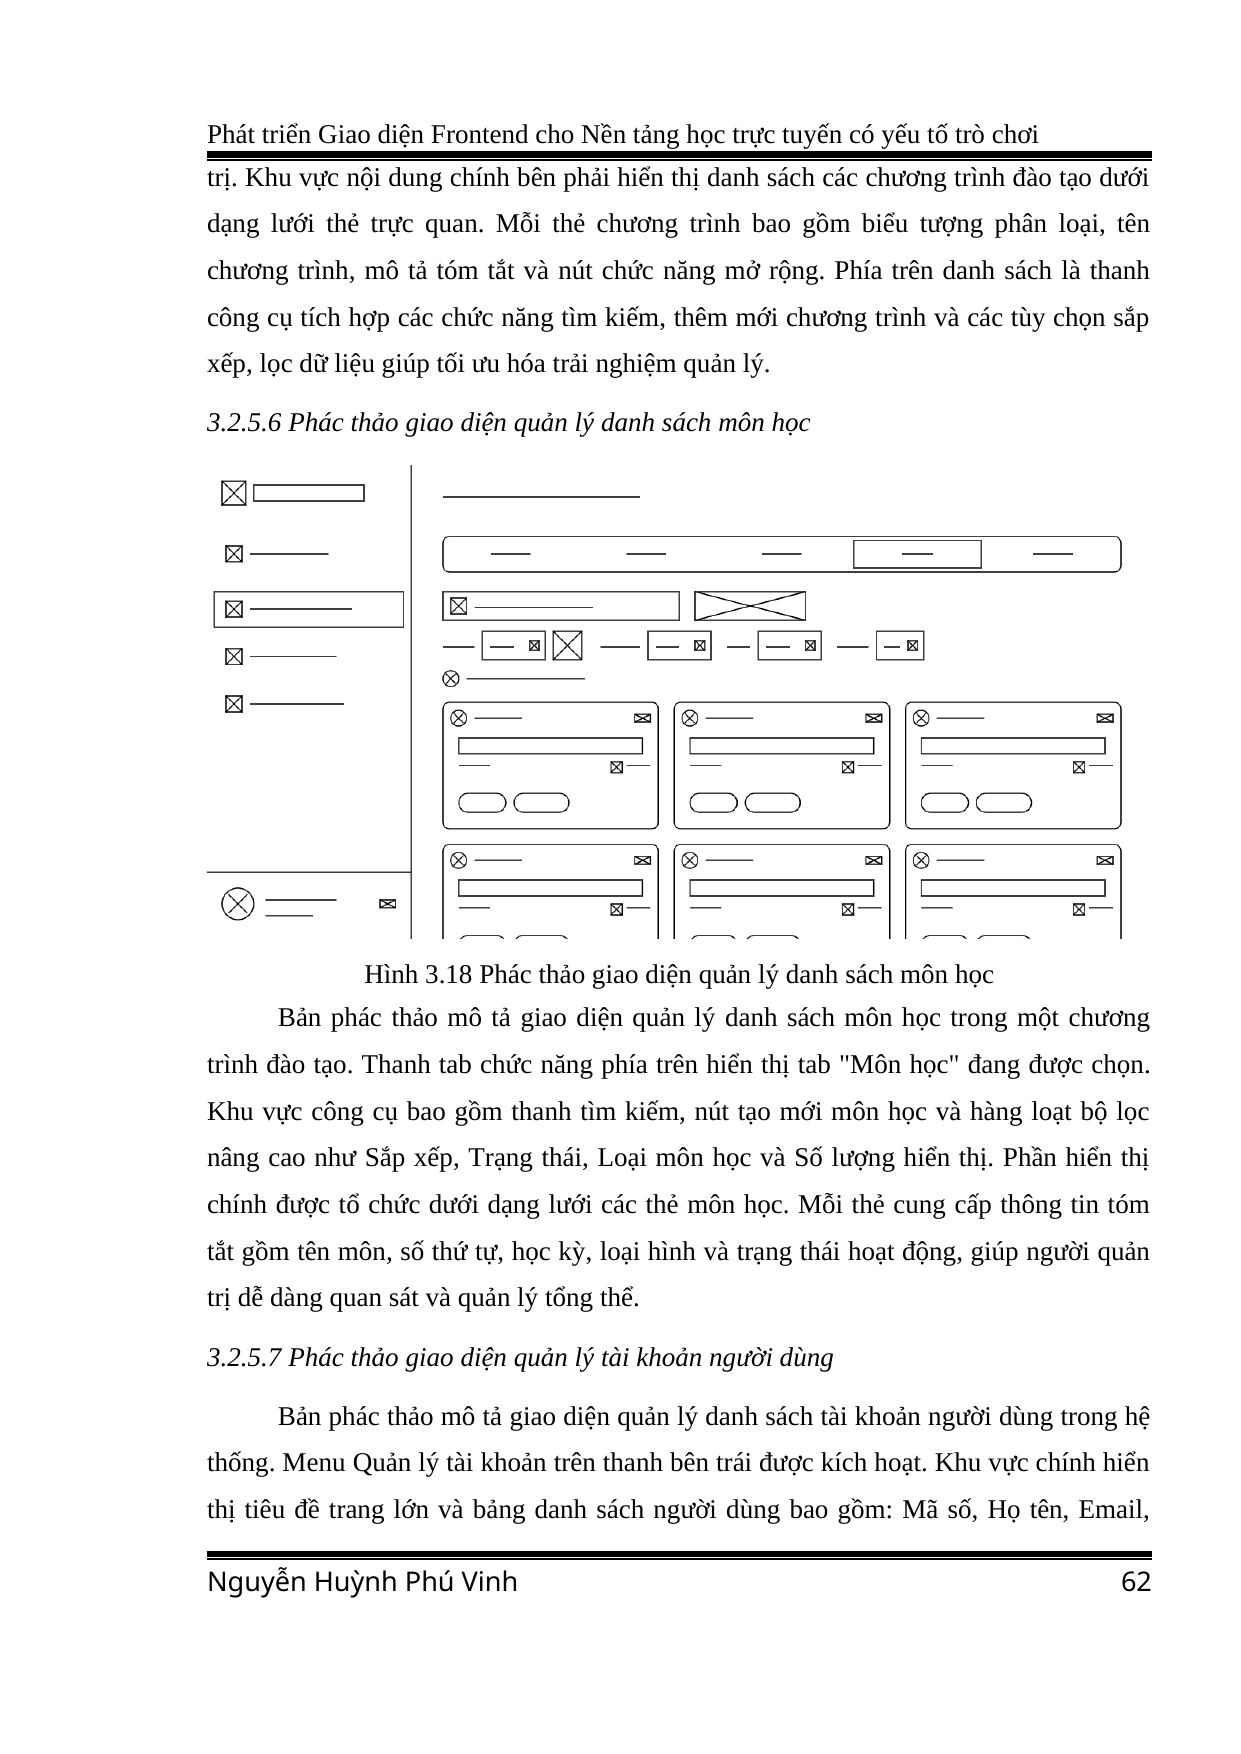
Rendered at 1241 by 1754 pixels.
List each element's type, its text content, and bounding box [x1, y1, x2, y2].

subtitle Phác thảo giao diện quản lý danh sách môn học [207, 407, 1152, 438]
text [207, 1400, 1152, 1524]
text Bản phác thảo mô tả giao diện quản lý danh sách môn học trong một chương trình đào tạo. Thanh tab chức năng phía trên hiển thị tab "Môn học" đang được chọn. Khu vực công cụ bao gồm thanh tìm kiếm, nút tạo mới môn học và hàng loạt bộ lọc nâng cao như Sắp xếp, Trạng thái, Loại môn học và Số lượng hiển thị. Phần hiển thị chính được tổ chức dưới dạng lưới các thẻ môn học. Mỗi thẻ cung cấp thông tin tóm tắt gồm tên môn, số thứ tự, học kỳ, loại hình và trạng thái hoạt động, giúp người quản trị dễ dàng quan sát và quản lý tổng thể. [207, 1001, 1152, 1313]
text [207, 161, 1152, 378]
subtitle Phác thảo giao diện quản lý tài khoản người dùng [207, 1341, 1152, 1372]
picture [206, 465, 1152, 939]
text Hình 3.18 Phác thảo giao diện quản lý danh sách môn học [207, 958, 1152, 989]
